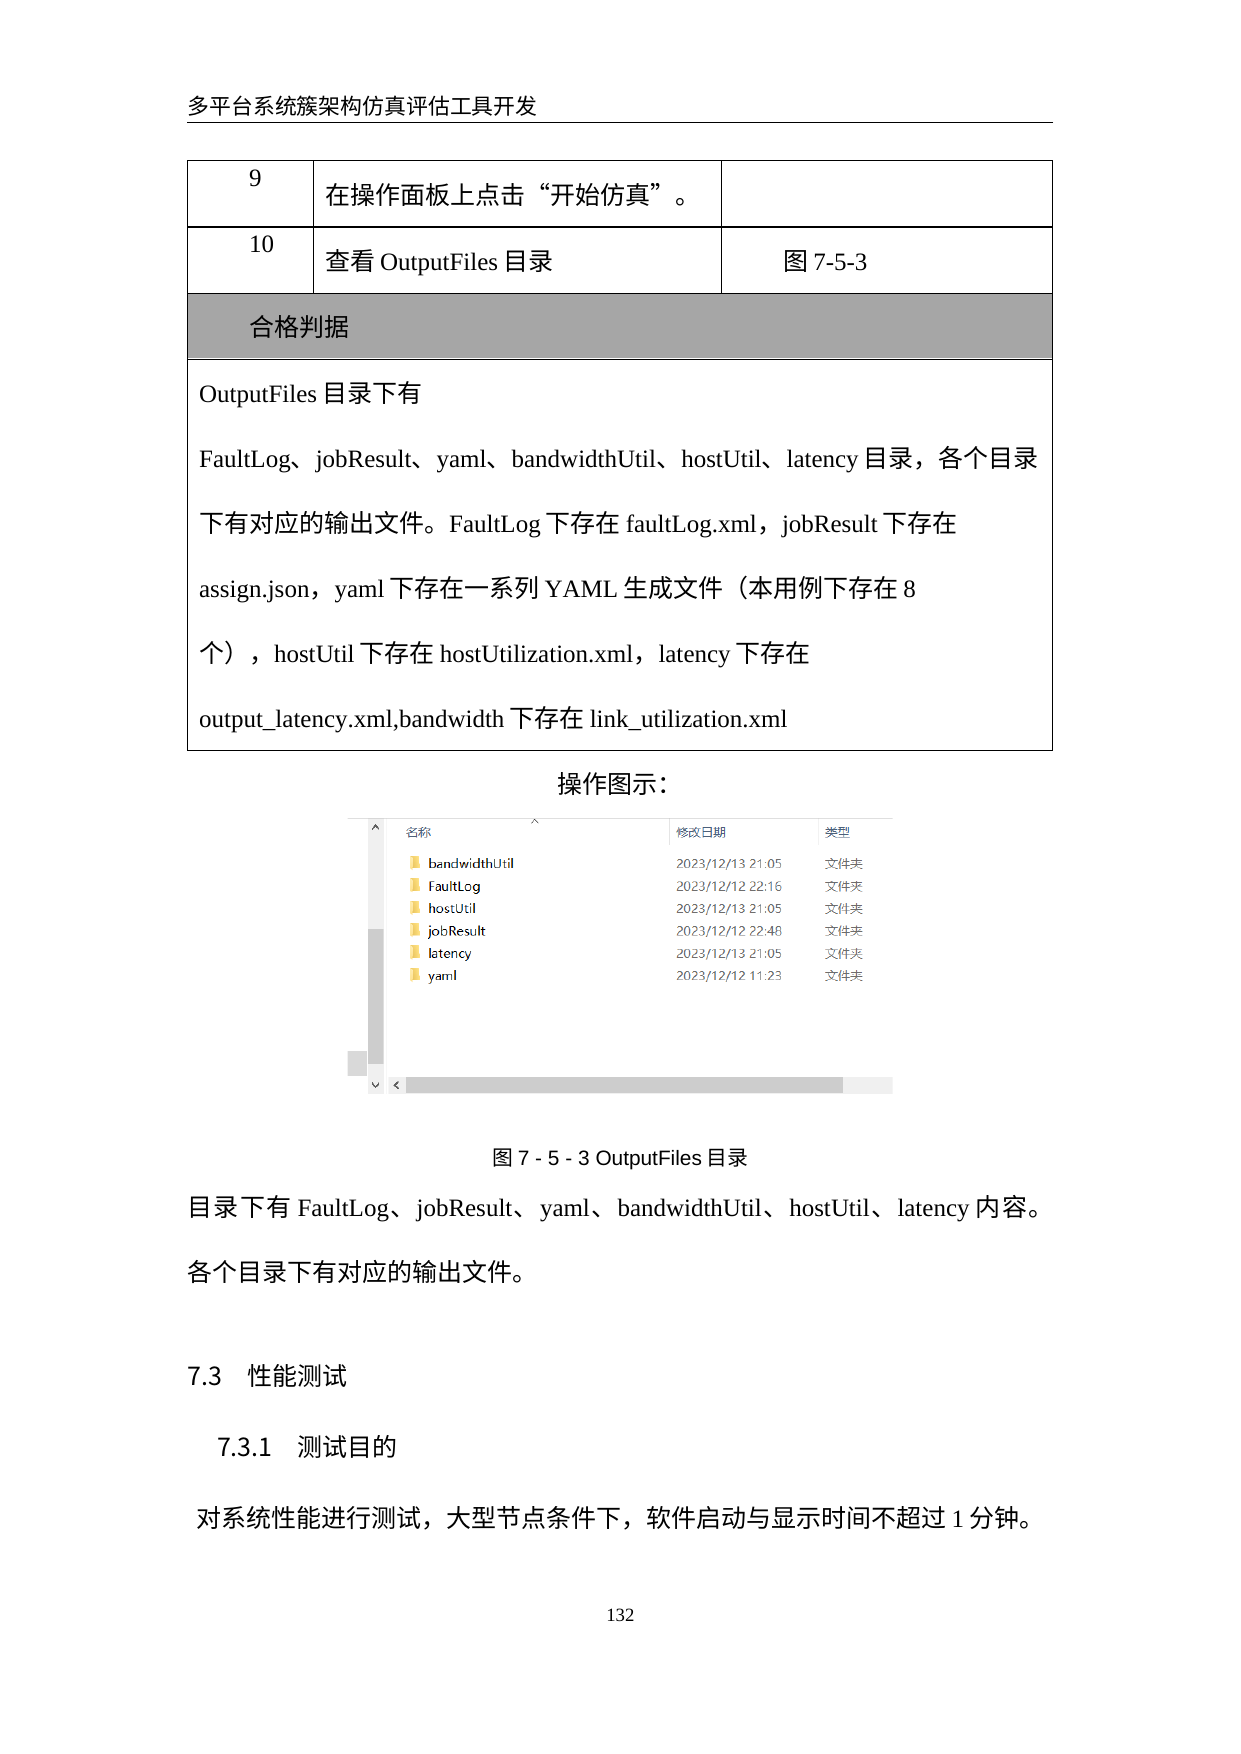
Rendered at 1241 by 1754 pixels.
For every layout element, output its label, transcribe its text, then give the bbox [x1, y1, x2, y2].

picture [347, 815, 893, 1117]
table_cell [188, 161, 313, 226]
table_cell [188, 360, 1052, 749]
list 测试目的 [217, 1413, 1028, 1478]
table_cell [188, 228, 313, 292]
text 图7 - 5 - 3 OutputFiles目录 [187, 1141, 1053, 1173]
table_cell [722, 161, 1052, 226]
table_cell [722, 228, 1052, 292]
list 性能测试 [187, 1342, 1053, 1407]
text 目录下有FaultLog、jobResult、yaml、bandwidthUtil、hostUtil、latency内容。各个目录下有对应的输出文件。 [187, 1173, 1053, 1303]
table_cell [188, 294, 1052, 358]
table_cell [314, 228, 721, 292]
text 操作图示： [187, 751, 1053, 816]
text 对系统性能进行测试，大型节点条件下，软件启动与显示时间不超过1分钟。 [187, 1484, 1053, 1549]
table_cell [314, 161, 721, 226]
